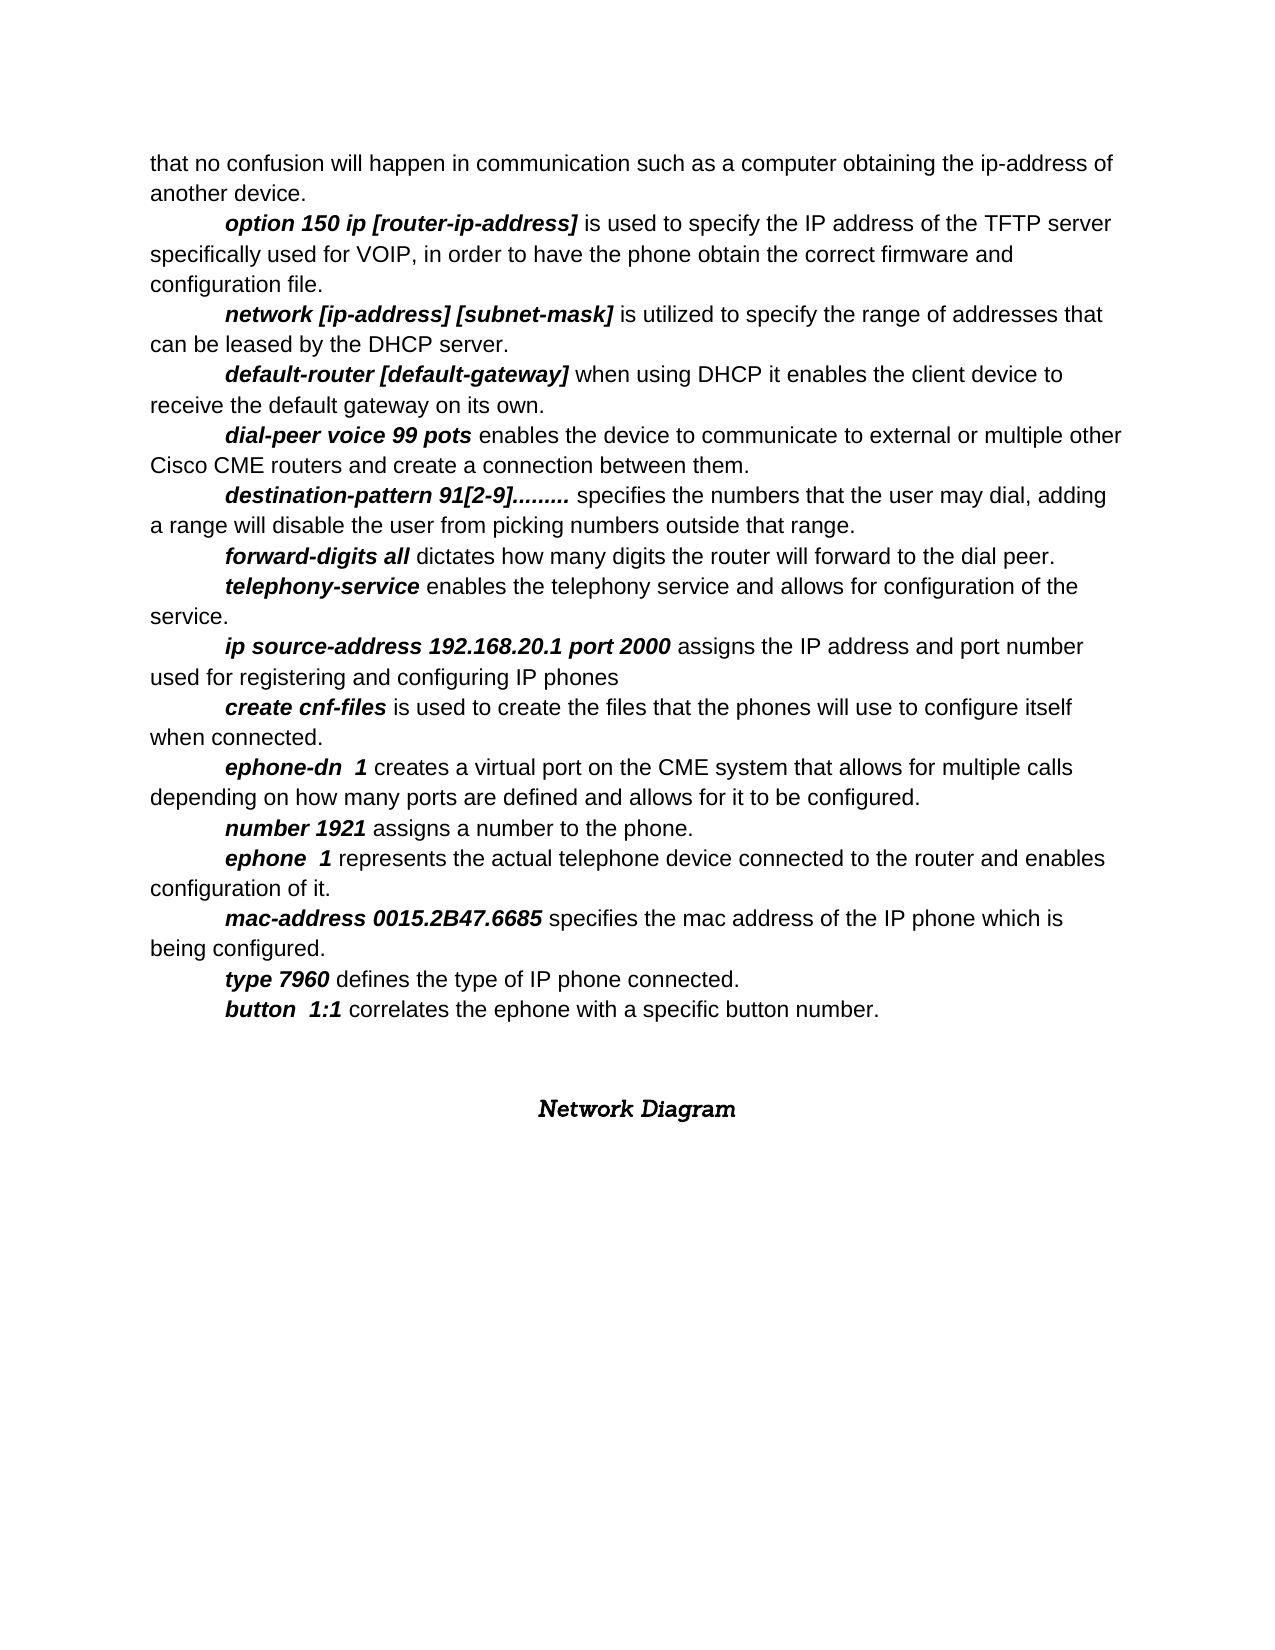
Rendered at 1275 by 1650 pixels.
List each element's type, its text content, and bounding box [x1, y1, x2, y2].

text Network Diagram [150, 1026, 1125, 1123]
text ephone 1 represents the actual telephone device connected to the router and enables configuration of it. [150, 845, 1125, 901]
text button 1:1 correlates the ephone with a specific button number. [150, 996, 1125, 1022]
text ephone-dn 1 creates a virtual port on the CME system that allows for multiple calls depending on how many ports are defined and allows for it to be configured. [150, 754, 1125, 811]
text forward-digits all dictates how many digits the router will forward to the dial peer. [150, 543, 1125, 569]
text type 7960 defines the type of IP phone connected. [150, 966, 1125, 992]
text option 150 ip [router-ip-address] is used to specify the IP address of the TFTP server specifically used for VOIP, in order to have the phone obtain the correct firmware and configuration file. [150, 210, 1125, 297]
text mac-address 0015.2B47.6685 specifies the mac address of the IP phone which is being configured. [150, 905, 1125, 962]
text destination-pattern 91[2-9]......... specifies the numbers that the user may dial, adding a range will disable the user from picking numbers outside that range. [150, 482, 1125, 539]
text create cnf-files is used to create the files that the phones will use to configure itself when connected. [150, 694, 1125, 750]
text default-router [default-gateway] when using DHCP it enables the client device to receive the default gateway on its own. [150, 361, 1125, 418]
text ip source-address 192.168.20.1 port 2000 assigns the IP address and port number used for registering and configuring IP phones [150, 633, 1125, 690]
text number 1921 assigns a number to the phone. [150, 814, 1125, 841]
text telephony-service enables the telephony service and allows for configuration of the service. [150, 573, 1125, 629]
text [150, 150, 1125, 207]
text network [ip-address] [subnet-mask] is utilized to specify the range of addresses that can be leased by the DHCP server. [150, 301, 1125, 358]
text dial-peer voice 99 pots enables the device to communicate to external or multiple other Cisco CME routers and create a connection between them. [150, 422, 1125, 478]
